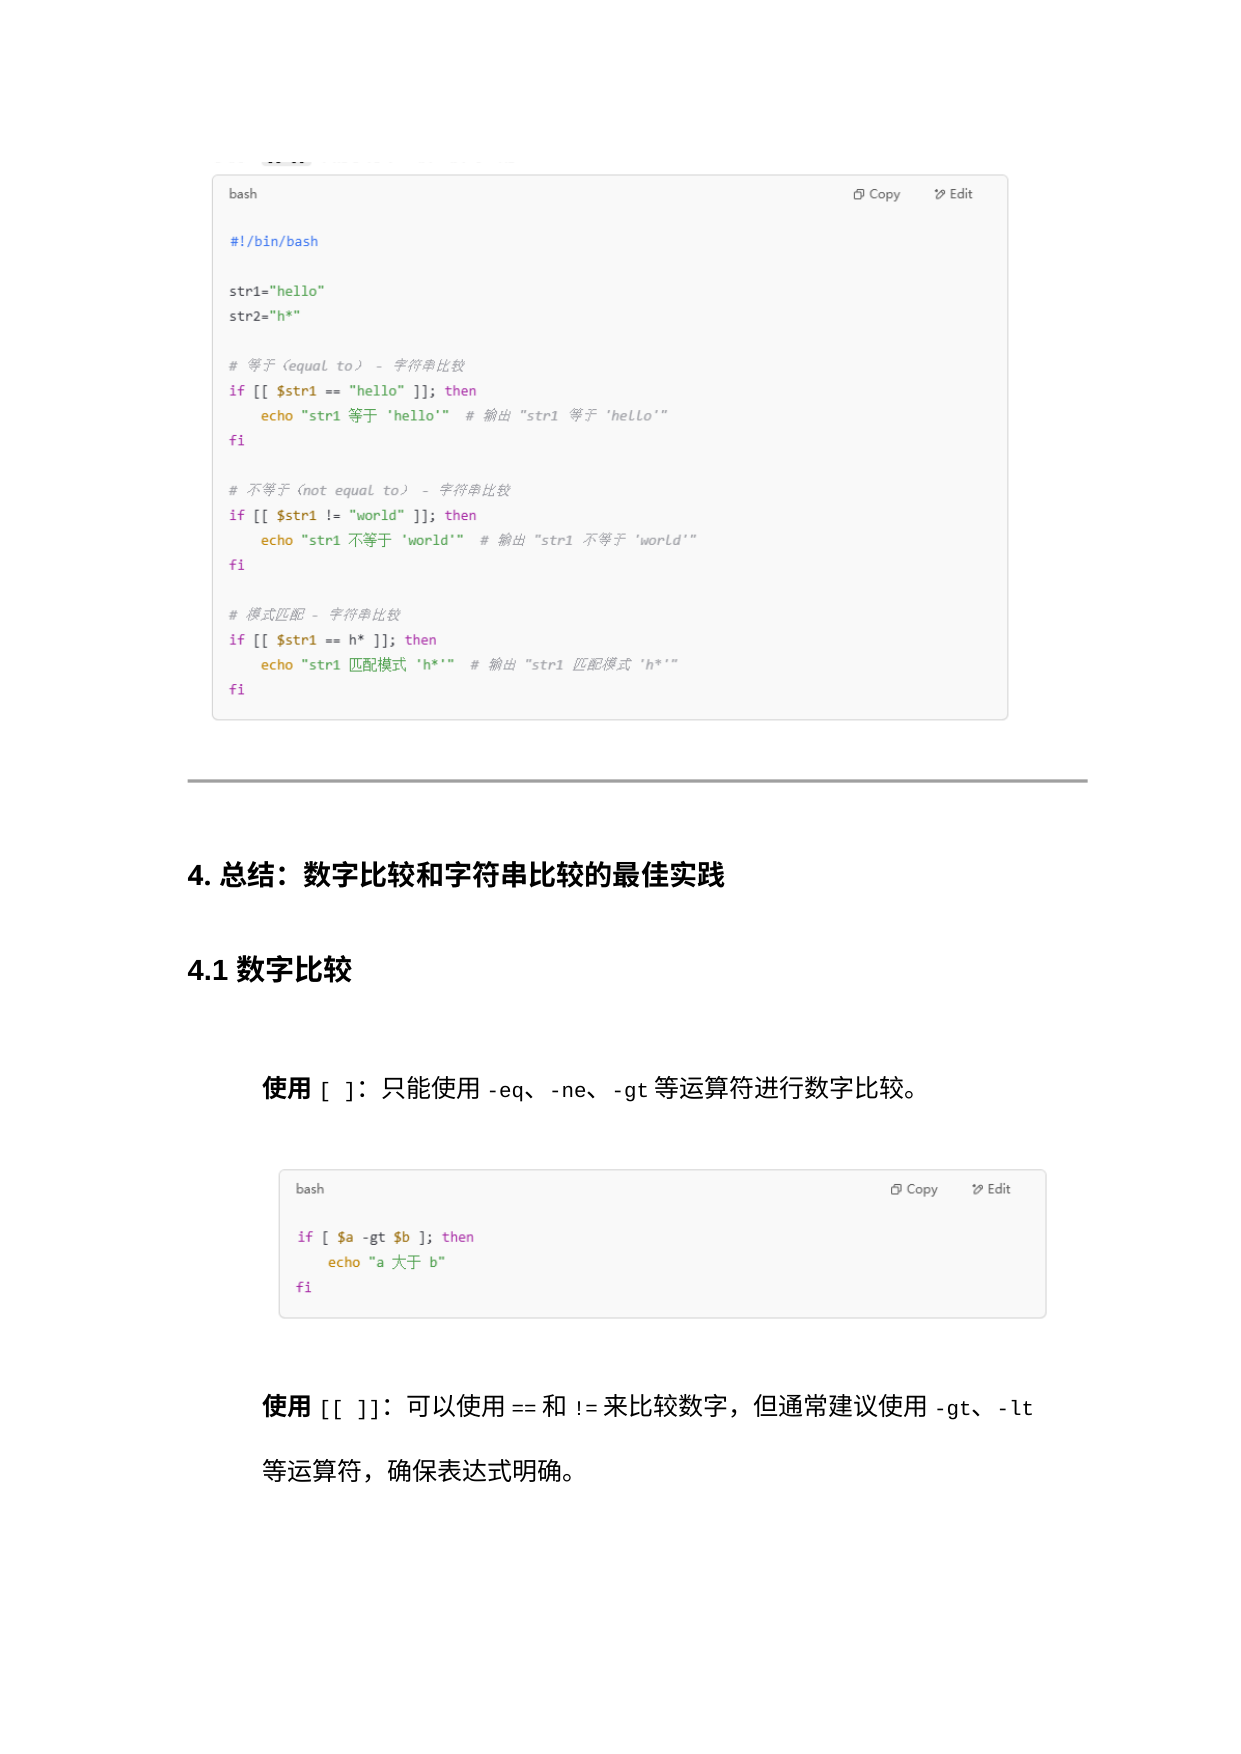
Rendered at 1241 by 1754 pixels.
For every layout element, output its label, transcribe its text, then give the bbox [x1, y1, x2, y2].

subtitle 4. 总结：数字比较和字符串比较的最佳实践 [187, 841, 1053, 906]
text 使用 [[ ]]：可以使用 == 和 != 来比较数字，但通常建议使用 -gt、-lt 等运算符，确保表达式明确。 [262, 1372, 1053, 1502]
text 使用 [ ]：只能使用 -eq、-ne、-gt 等运算符进行数字比较。 [262, 1054, 1053, 1119]
picture [187, 162, 1053, 737]
subtitle 4.1 数字比较 [187, 935, 1053, 1000]
picture [262, 1163, 1057, 1328]
